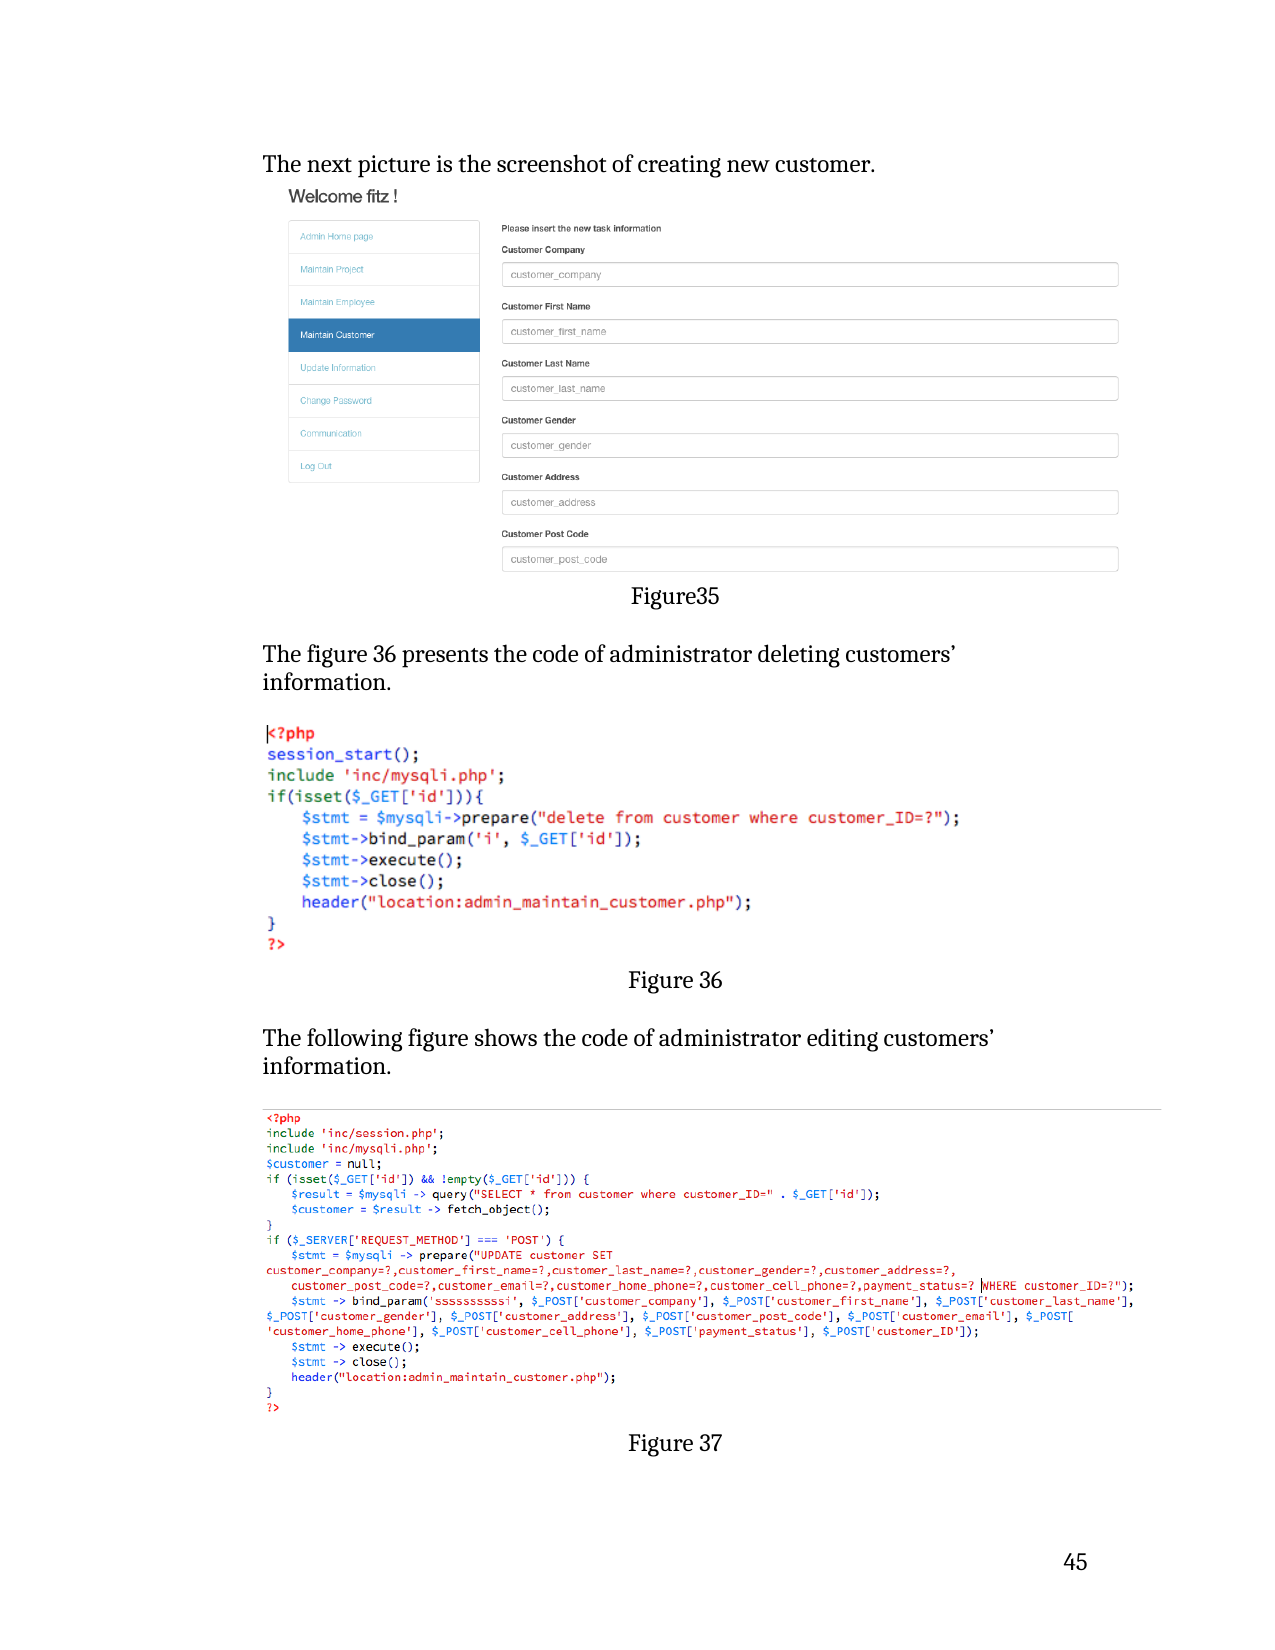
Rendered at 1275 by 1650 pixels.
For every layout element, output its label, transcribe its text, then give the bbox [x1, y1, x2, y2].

list The figure 36 presents the code of administrator deleting customers’ information. [262, 639, 1087, 697]
picture [262, 178, 1161, 582]
list Figure 37 [262, 1429, 1087, 1458]
list Figure35 [262, 582, 1087, 611]
list The following figure shows the code of administrator editing customers’ information. [262, 1023, 1087, 1081]
picture [262, 725, 1032, 966]
list Figure 36 [262, 966, 1087, 995]
picture [262, 1109, 1162, 1429]
list The next picture is the screenshot of creating new customer. [262, 150, 1087, 178]
